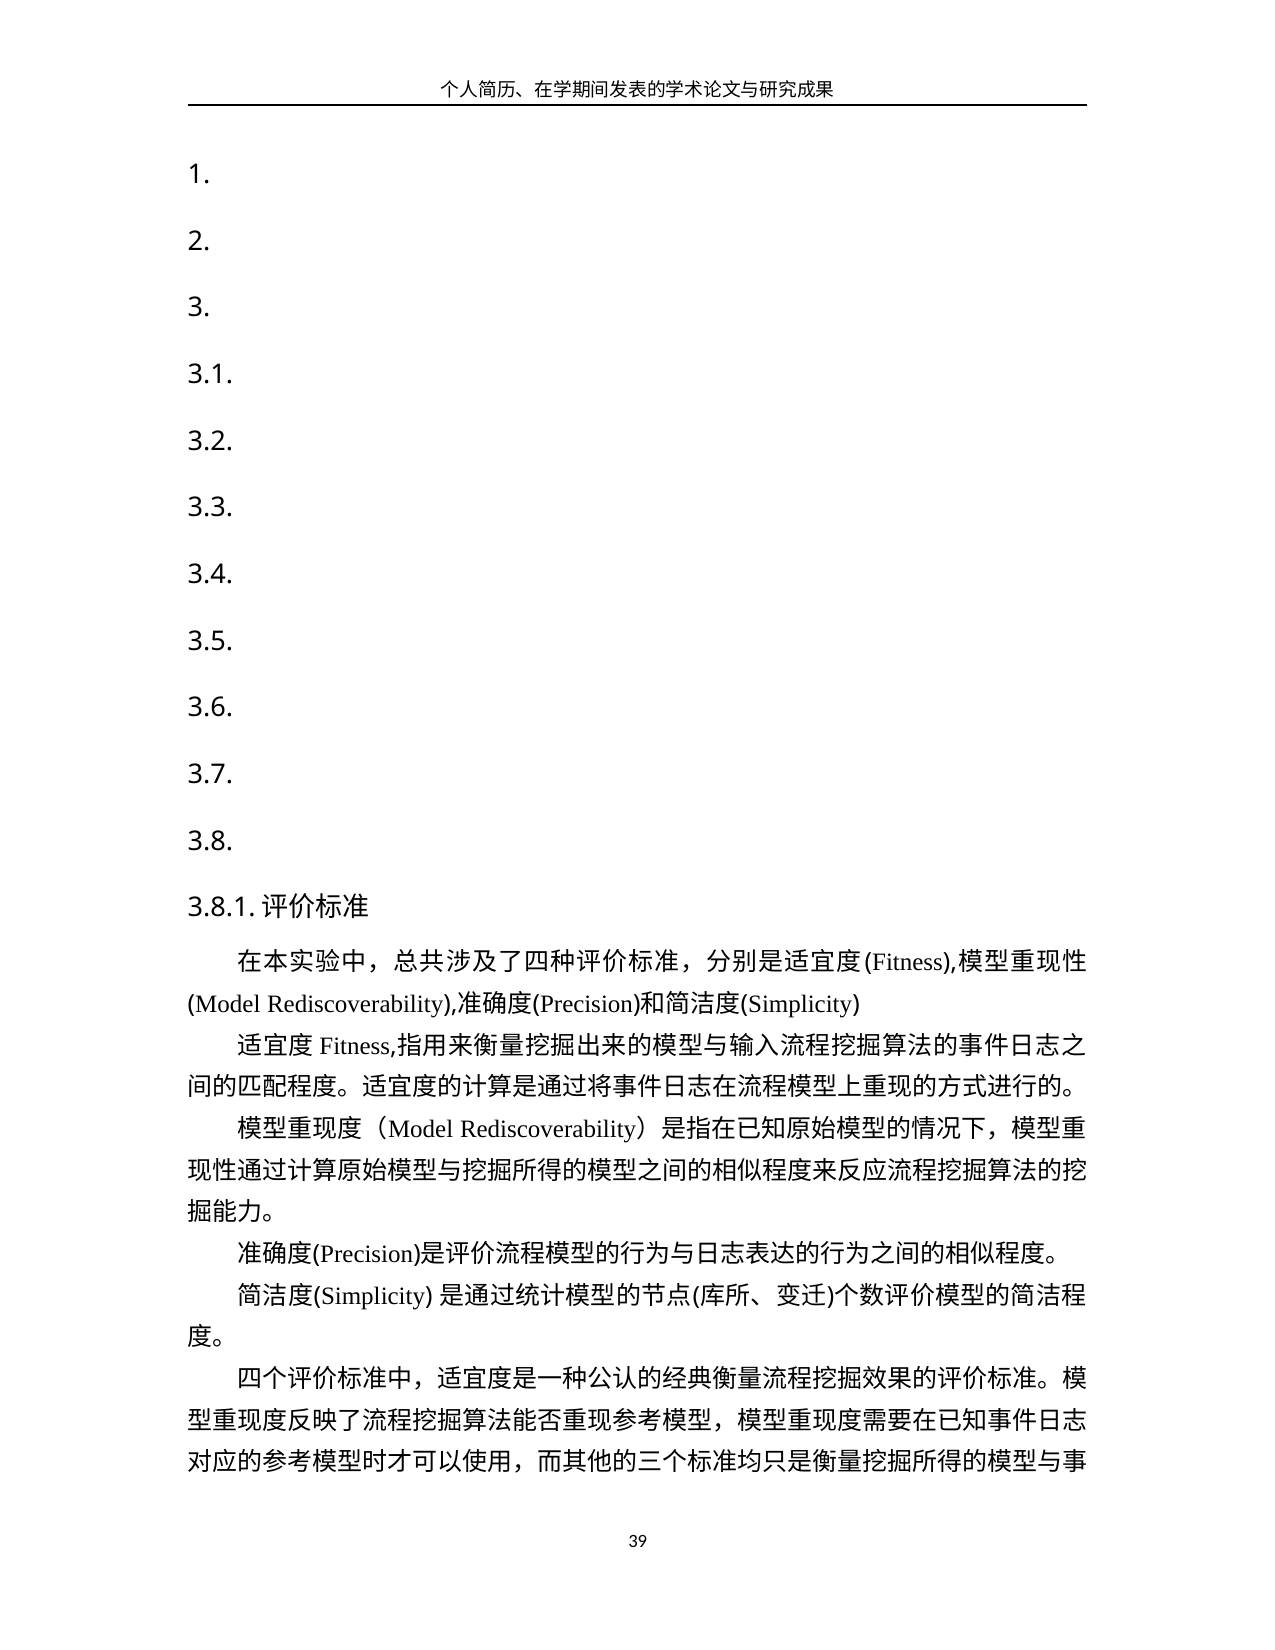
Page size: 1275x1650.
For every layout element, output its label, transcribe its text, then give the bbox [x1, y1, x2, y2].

list 评价标准 [187, 883, 1087, 925]
text 简洁度(Simplicity) 是通过统计模型的节点(库所、变迁)个数评价模型的简洁程度。 [187, 1271, 1087, 1354]
text 适宜度Fitness,指用来衡量挖掘出来的模型与输入流程挖掘算法的事件日志之间的匹配程度。适宜度的计算是通过将事件日志在流程模型上重现的方式进行的。 [187, 1021, 1087, 1104]
text 准确度(Precision)是评价流程模型的行为与日志表达的行为之间的相似程度。 [187, 1229, 1087, 1271]
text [187, 1354, 1087, 1479]
text 模型重现度（Model Rediscoverability）是指在已知原始模型的情况下，模型重现性通过计算原始模型与挖掘所得的模型之间的相似程度来反应流程挖掘算法的挖掘能力。 [187, 1104, 1087, 1229]
text 在本实验中，总共涉及了四种评价标准，分别是适宜度(Fitness),模型重现性(Model Rediscoverability),准确度(Precision)和简洁度(Simplicity) [187, 937, 1087, 1021]
